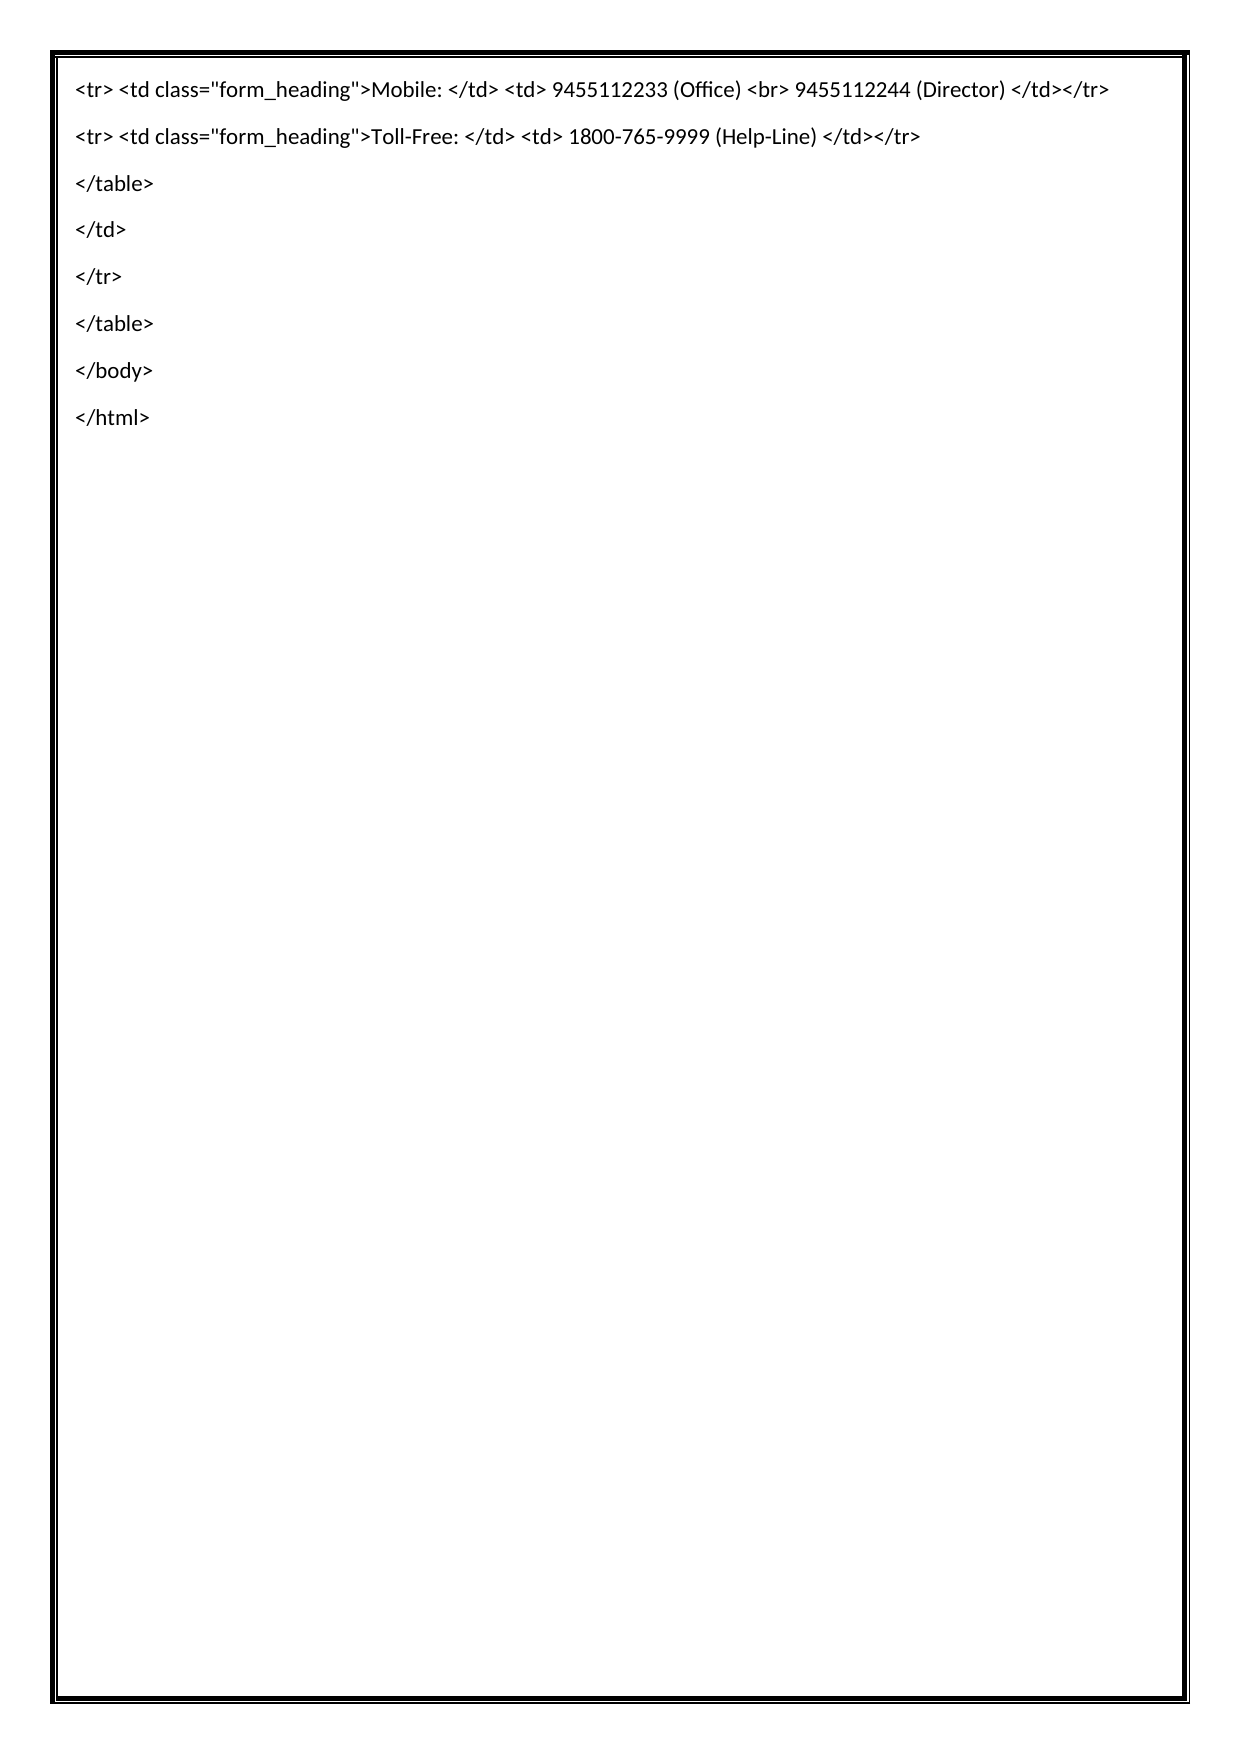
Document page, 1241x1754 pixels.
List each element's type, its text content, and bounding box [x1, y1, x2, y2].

text </tr> [75, 262, 1165, 291]
text </html> [75, 403, 1165, 431]
text </table> [75, 169, 1165, 197]
text <tr> <td class="form_heading">Mobile: </td> <td> 9455112233 (Office) <br> 9455112244 (Director) </td></tr> [75, 75, 1165, 103]
text </body> [75, 356, 1165, 384]
text </table> [75, 309, 1165, 337]
text </td> [75, 216, 1165, 244]
text <tr> <td class="form_heading">Toll-Free: </td> <td> 1800-765-9999 (Help-Line) </td></tr> [75, 122, 1165, 150]
